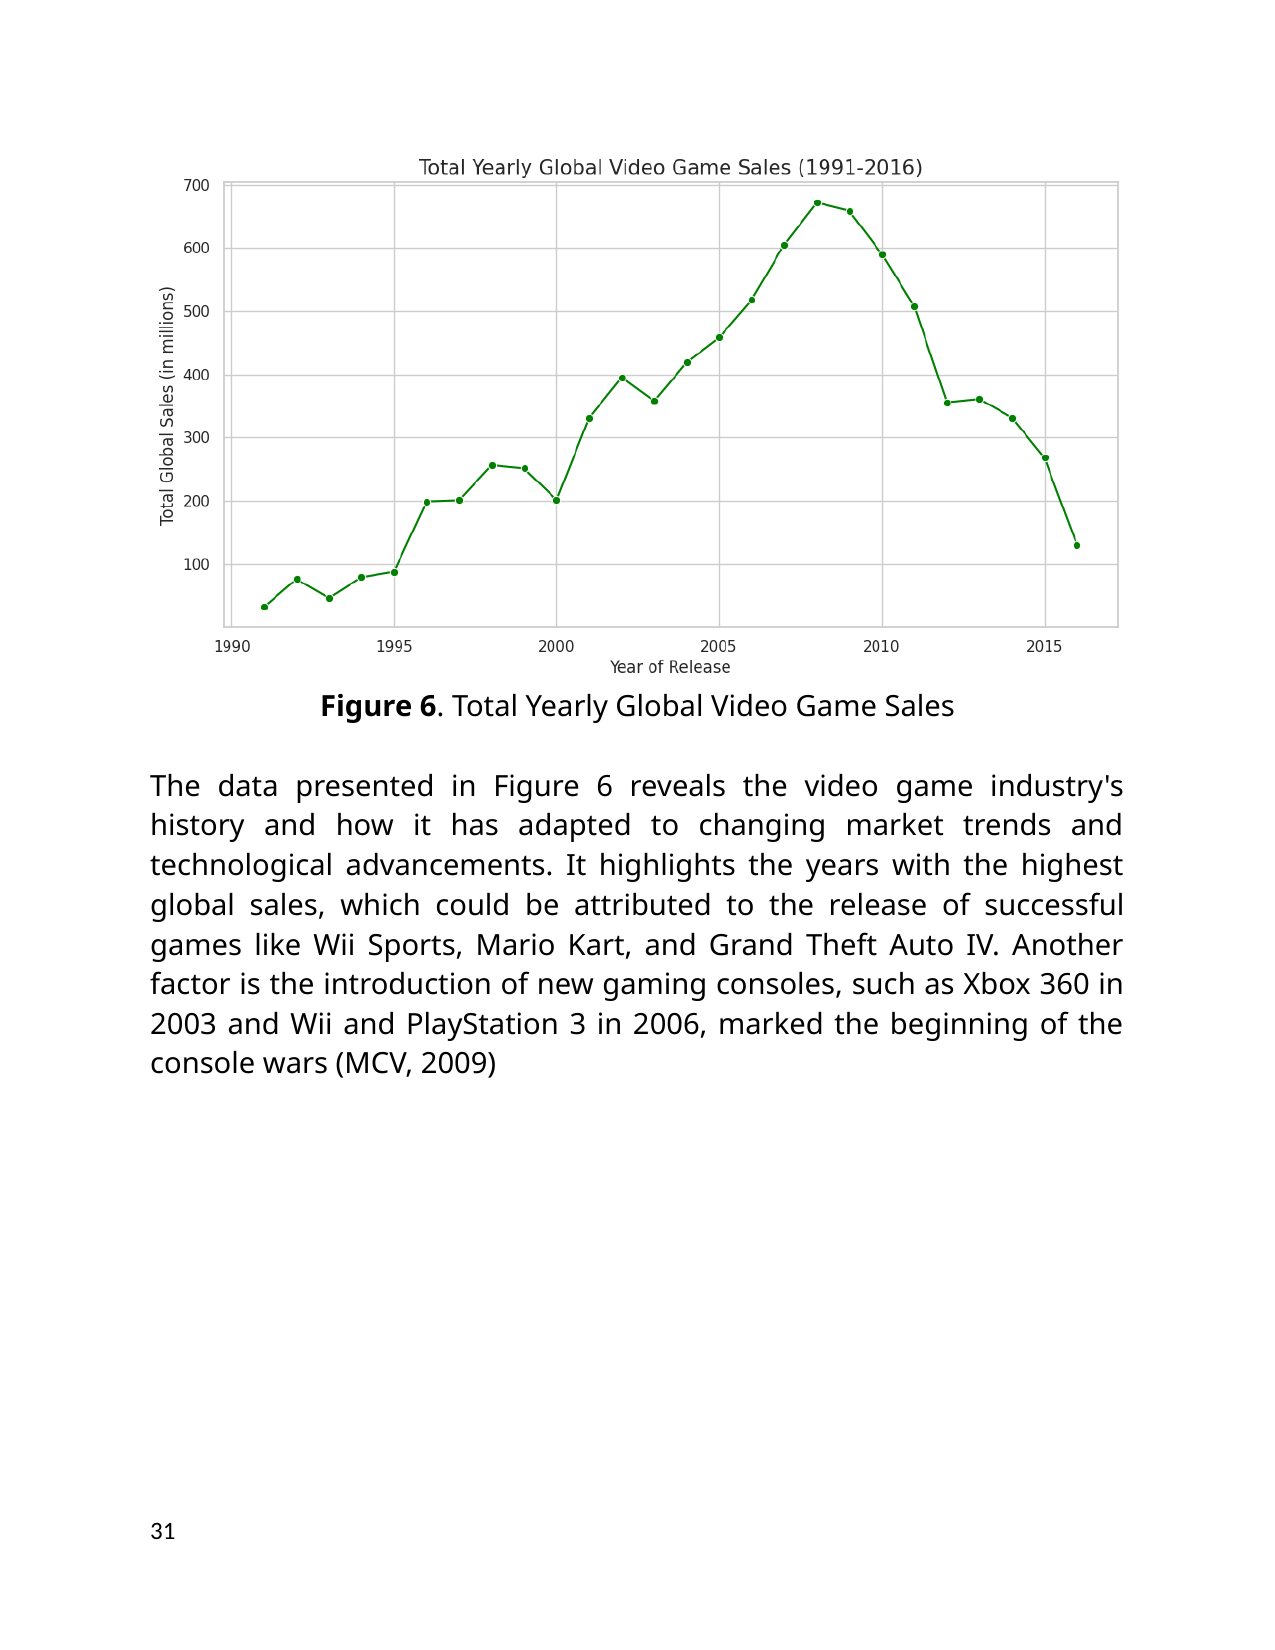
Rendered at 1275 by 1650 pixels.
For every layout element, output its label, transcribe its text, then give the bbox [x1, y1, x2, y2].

picture [150, 150, 1125, 686]
text The data presented in Figure 6 reveals the video game industry's history and how it has adapted to changing market trends and technological advancements. It highlights the years with the highest global sales, which could be attributed to the release of successful games like Wii Sports, Mario Kart, and Grand Theft Auto IV. Another factor is the introduction of new gaming consoles, such as Xbox 360 in 2003 and Wii and PlayStation 3 in 2006, marked the beginning of the console wars (MCV, 2009) [150, 765, 1125, 1082]
text Figure 6. Total Yearly Global Video Game Sales [150, 686, 1125, 725]
